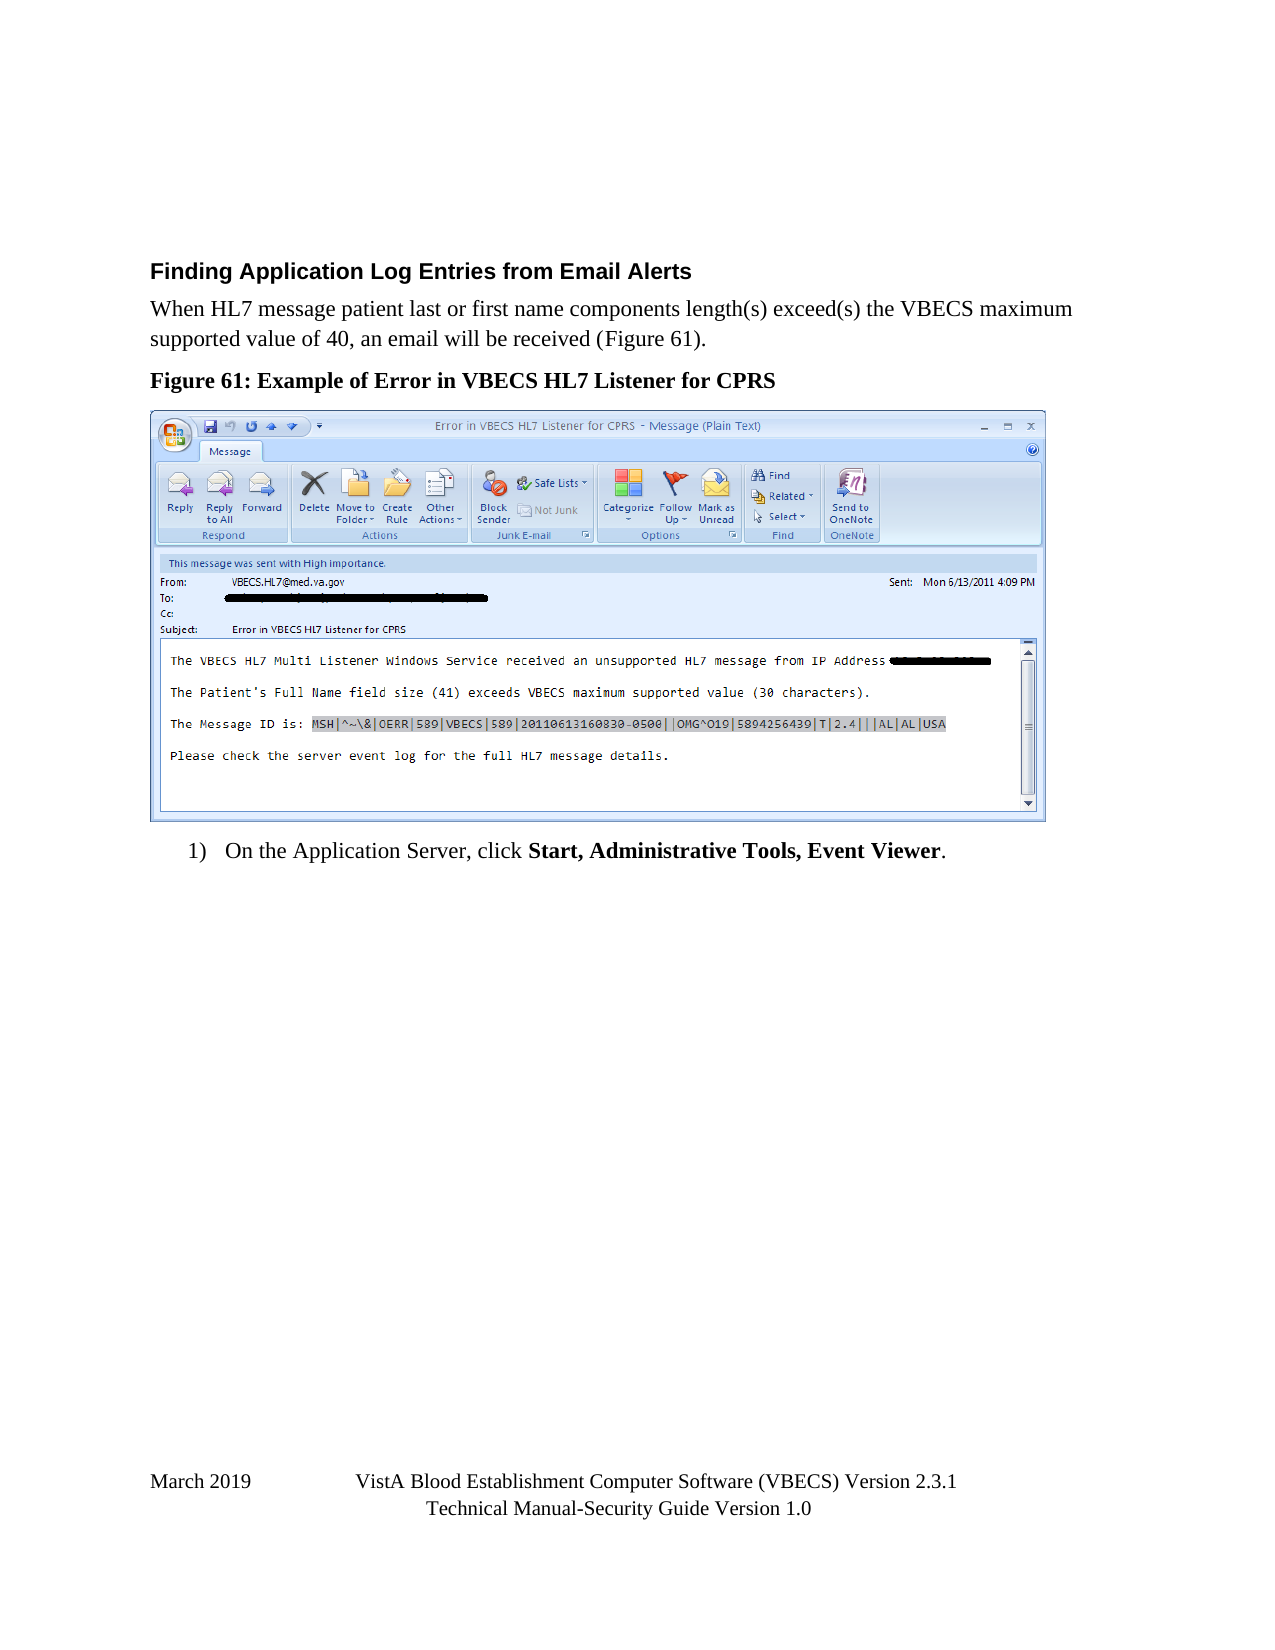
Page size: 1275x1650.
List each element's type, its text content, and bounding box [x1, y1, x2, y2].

picture [150, 410, 1046, 822]
subtitle Finding Application Log Entries from Email Alerts [150, 258, 1125, 284]
list On the Application Server, click Start, Administrative Tools, Event Viewer. [187, 838, 1125, 864]
